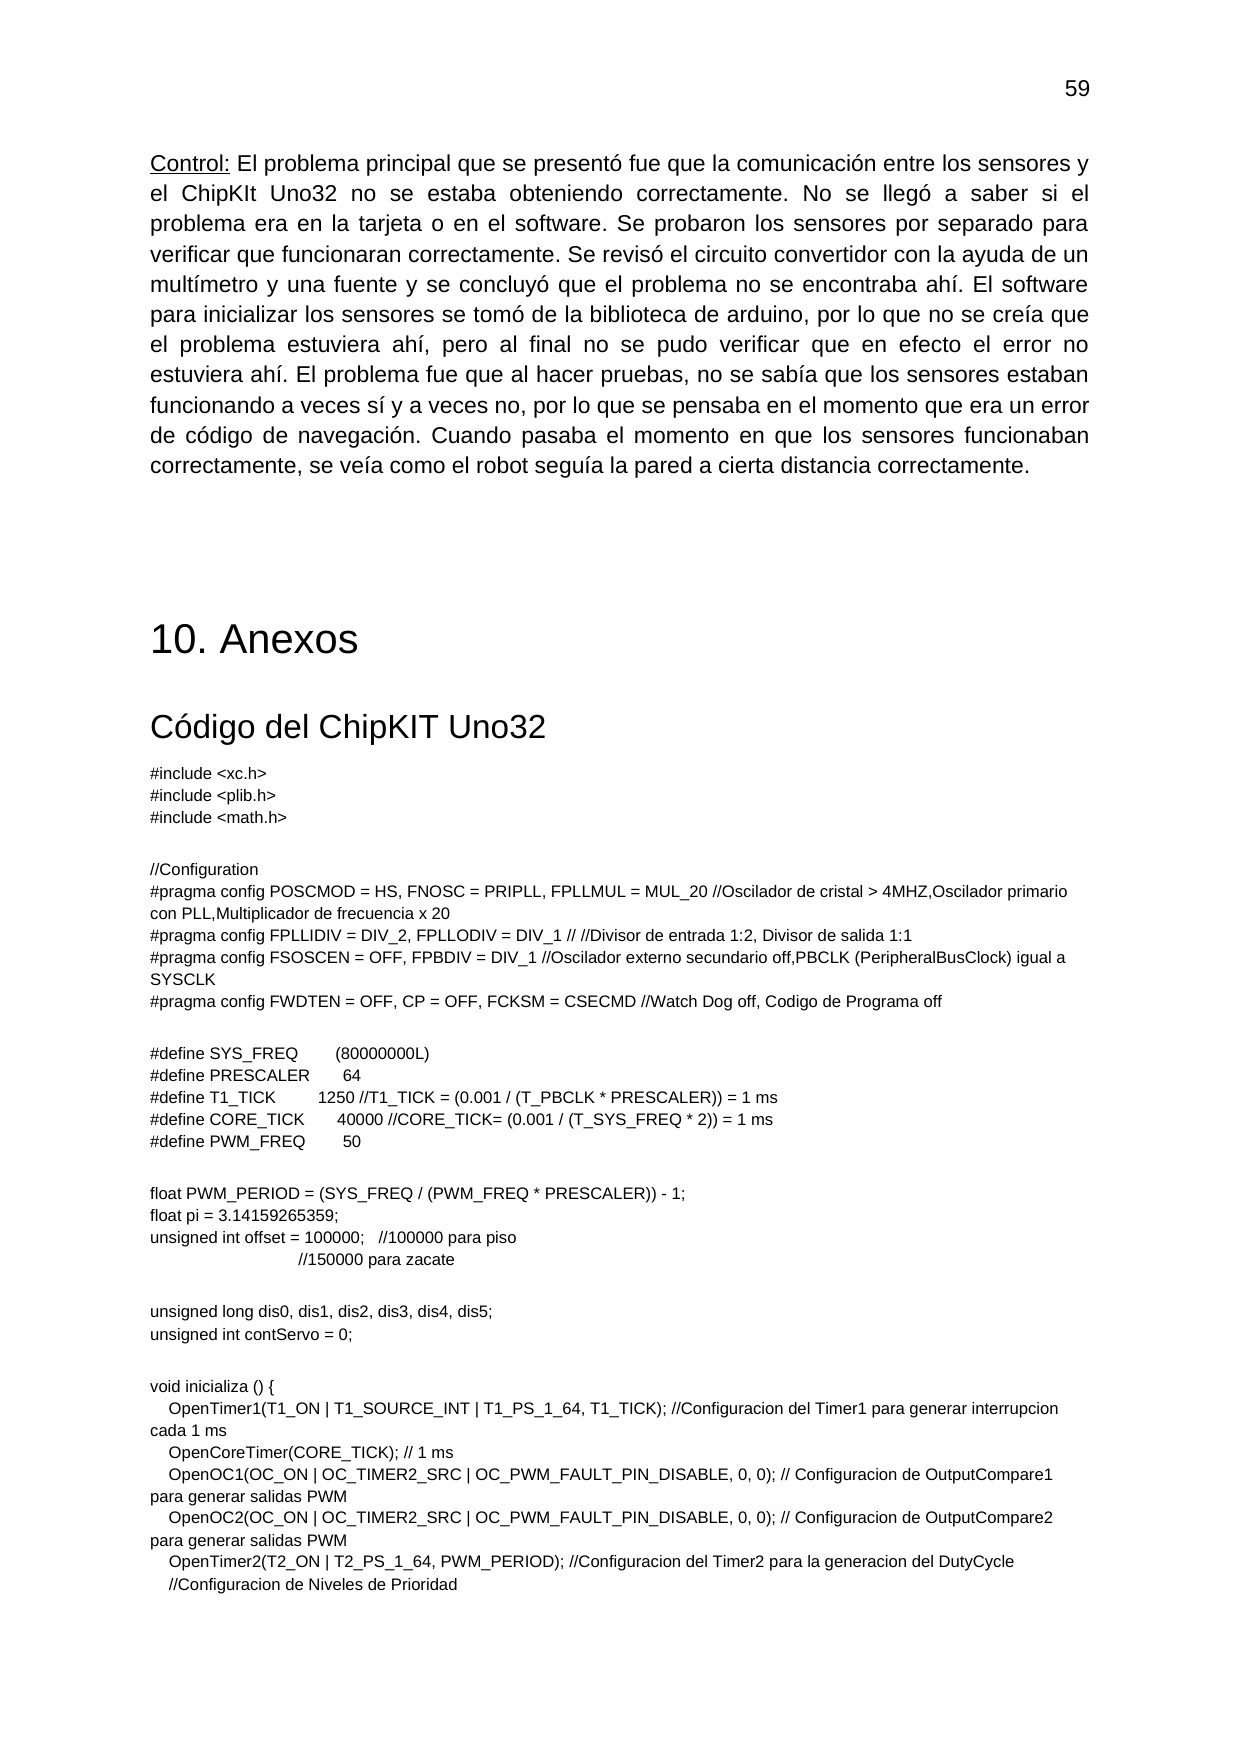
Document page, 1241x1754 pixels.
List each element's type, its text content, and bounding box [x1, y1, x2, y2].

text OpenTimer1(T1_ON | T1_SOURCE_INT | T1_PS_1_64, T1_TICK); //Configuracion del Timer1 para generar interrupcion cada 1 ms [150, 1398, 1090, 1439]
text #define SYS_FREQ (80000000L) [150, 1044, 1090, 1063]
text OpenTimer2(T2_ON | T2_PS_1_64, PWM_PERIOD); //Configuracion del Timer2 para la generacion del DutyCycle [150, 1552, 1090, 1571]
text #include <math.h> [150, 808, 1090, 827]
text #define CORE_TICK 40000 //CORE_TICK= (0.001 / (T_SYS_FREQ * 2)) = 1 ms [150, 1110, 1090, 1129]
subtitle 10. Anexos [150, 614, 1090, 662]
text Control: El problema principal que se presentó fue que la comunicación entre los sensores y el ChipKIt Uno32 no se estaba obteniendo correctamente. No se llegó a saber si el problema era en la tarjeta o en el software. Se probaron los sensores por separado para verificar que funcionaran correctamente. Se revisó el circuito convertidor con la ayuda de un multímetro y una fuente y se concluyó que el problema no se encontraba ahí. El software para inicializar los sensores se tomó de la biblioteca de arduino, por lo que no se creía que el problema estuviera ahí, pero al final no se pudo verificar que en efecto el error no estuviera ahí. El problema fue que al hacer pruebas, no se sabía que los sensores estaban funcionando a veces sí y a veces no, por lo que se pensaba en el momento que era un error de código de navegación. Cuando pasaba el momento en que los sensores funcionaban correctamente, se veía como el robot seguía la pared a cierta distancia correctamente. [150, 150, 1090, 478]
text #define PRESCALER 64 [150, 1066, 1090, 1085]
text #pragma config FWDTEN = OFF, CP = OFF, FCKSM = CSECMD //Watch Dog off, Codigo de Programa off [150, 992, 1090, 1011]
text void inicializa () { [150, 1376, 1090, 1396]
text #define T1_TICK 1250 //T1_TICK = (0.001 / (T_PBCLK * PRESCALER)) = 1 ms [150, 1088, 1090, 1107]
text #pragma config POSCMOD = HS, FNOSC = PRIPLL, FPLLMUL = MUL_20 //Oscilador de cristal > 4MHZ,Oscilador primario con PLL,Multiplicador de frecuencia x 20 [150, 882, 1090, 923]
text unsigned int contServo = 0; [150, 1324, 1090, 1343]
text OpenCoreTimer(CORE_TICK); // 1 ms [150, 1442, 1090, 1462]
subtitle Código del ChipKIT Uno32 [150, 707, 1090, 746]
text unsigned int offset = 100000; //100000 para piso [150, 1228, 1090, 1247]
text OpenOC1(OC_ON | OC_TIMER2_SRC | OC_PWM_FAULT_PIN_DISABLE, 0, 0); // Configuracion de OutputCompare1 para generar salidas PWM [150, 1464, 1090, 1506]
text #include <xc.h> [150, 764, 1090, 783]
text float PWM_PERIOD = (SYS_FREQ / (PWM_FREQ * PRESCALER)) - 1; [150, 1184, 1090, 1203]
text #include <plib.h> [150, 786, 1090, 805]
text //Configuration [150, 860, 1090, 879]
text //Configuracion de Niveles de Prioridad [150, 1574, 1090, 1593]
text unsigned long dis0, dis1, dis2, dis3, dis4, dis5; [150, 1302, 1090, 1321]
text //150000 para zacate [150, 1250, 1090, 1269]
text #define PWM_FREQ 50 [150, 1132, 1090, 1151]
text #pragma config FSOSCEN = OFF, FPBDIV = DIV_1 //Oscilador externo secundario off,PBCLK (PeripheralBusClock) igual a SYSCLK [150, 948, 1090, 989]
text OpenOC2(OC_ON | OC_TIMER2_SRC | OC_PWM_FAULT_PIN_DISABLE, 0, 0); // Configuracion de OutputCompare2 para generar salidas PWM [150, 1508, 1090, 1549]
text float pi = 3.14159265359; [150, 1206, 1090, 1225]
text #pragma config FPLLIDIV = DIV_2, FPLLODIV = DIV_1 // //Divisor de entrada 1:2, Divisor de salida 1:1 [150, 926, 1090, 945]
